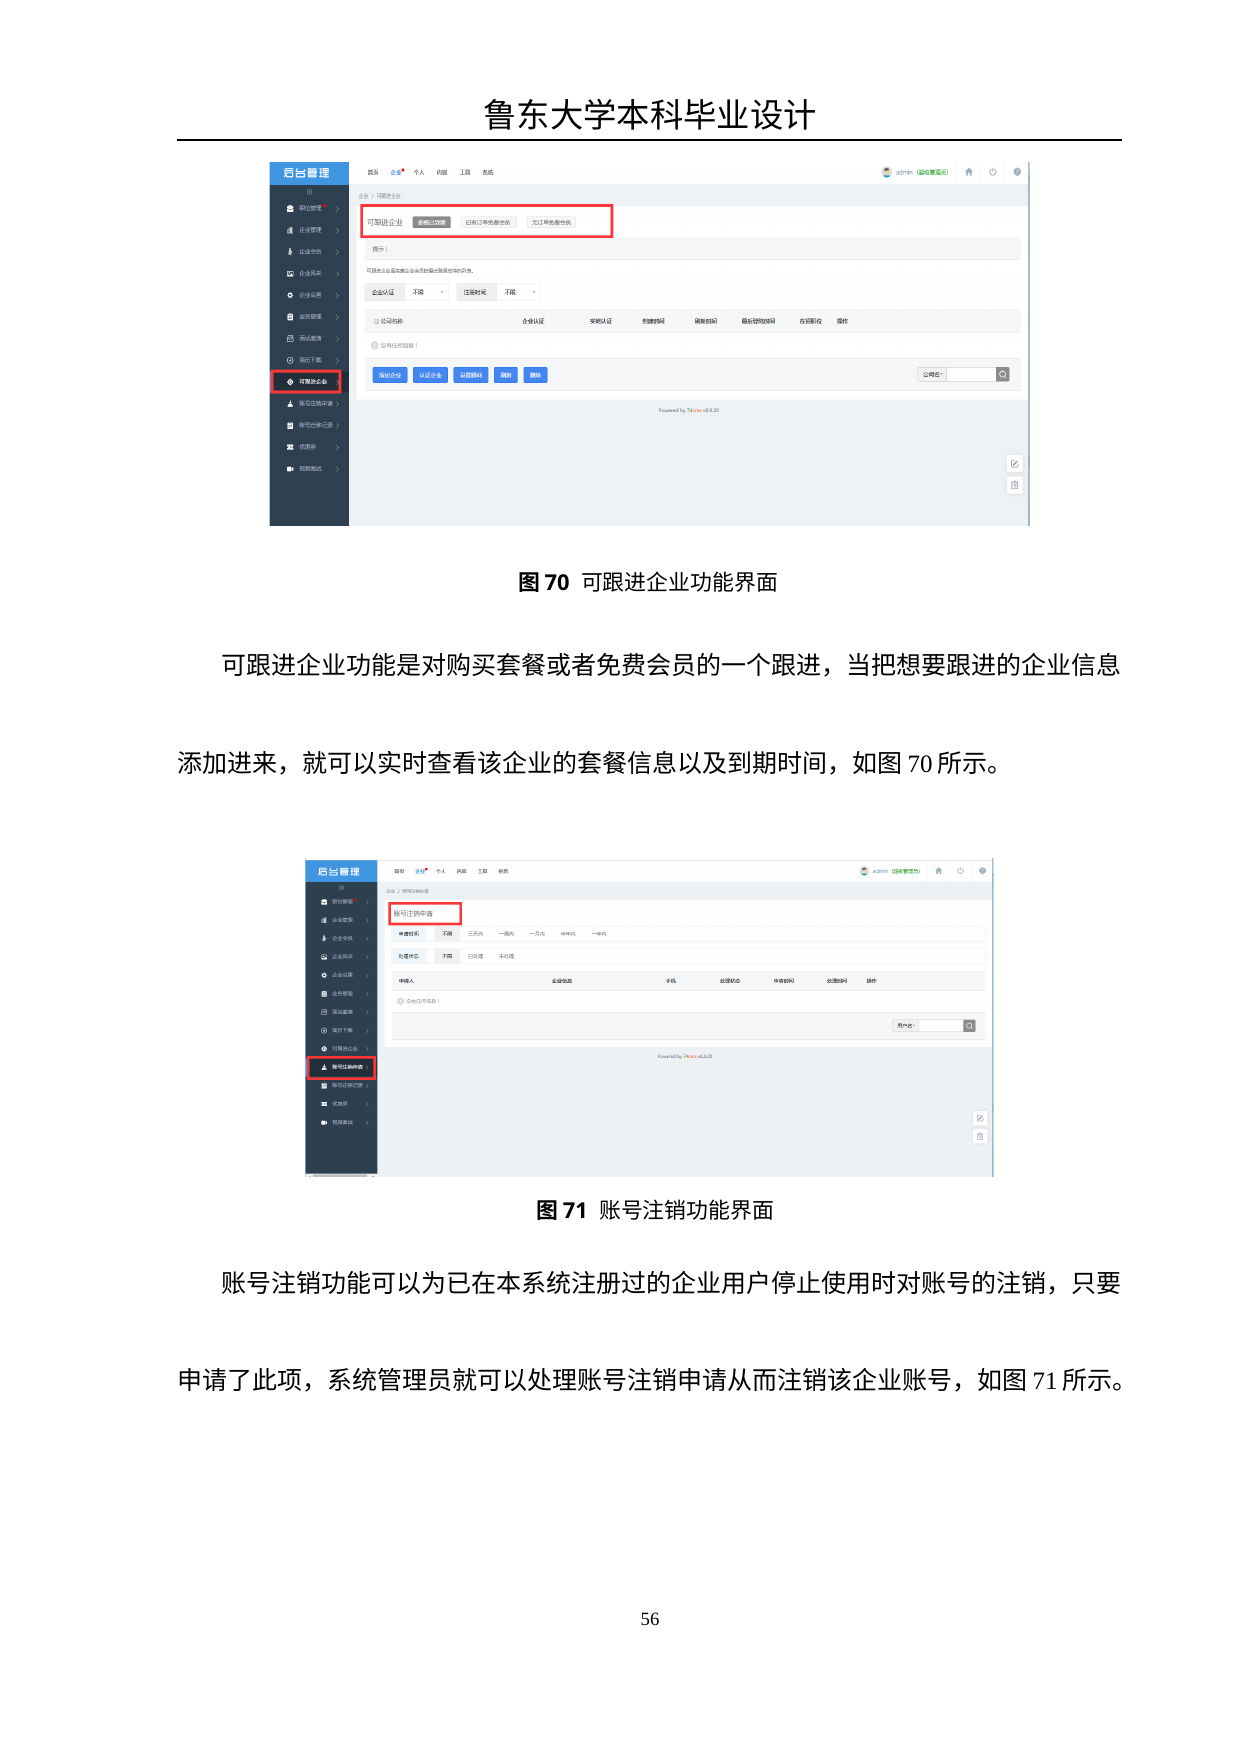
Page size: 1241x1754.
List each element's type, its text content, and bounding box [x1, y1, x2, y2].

picture [305, 858, 994, 1177]
text 可跟进企业功能是对购买套餐或者免费会员的一个跟进，当把想要跟进的企业信息添加进来，就可以实时查看该企业的套餐信息以及到期时间，如图70所示。 [177, 631, 1122, 794]
picture [269, 162, 1030, 526]
text 账号注销功能可以为已在本系统注册过的企业用户停止使用时对账号的注销，只要申请了此项，系统管理员就可以处理账号注销申请从而注销该企业账号，如图71所示。 [177, 1249, 1122, 1411]
